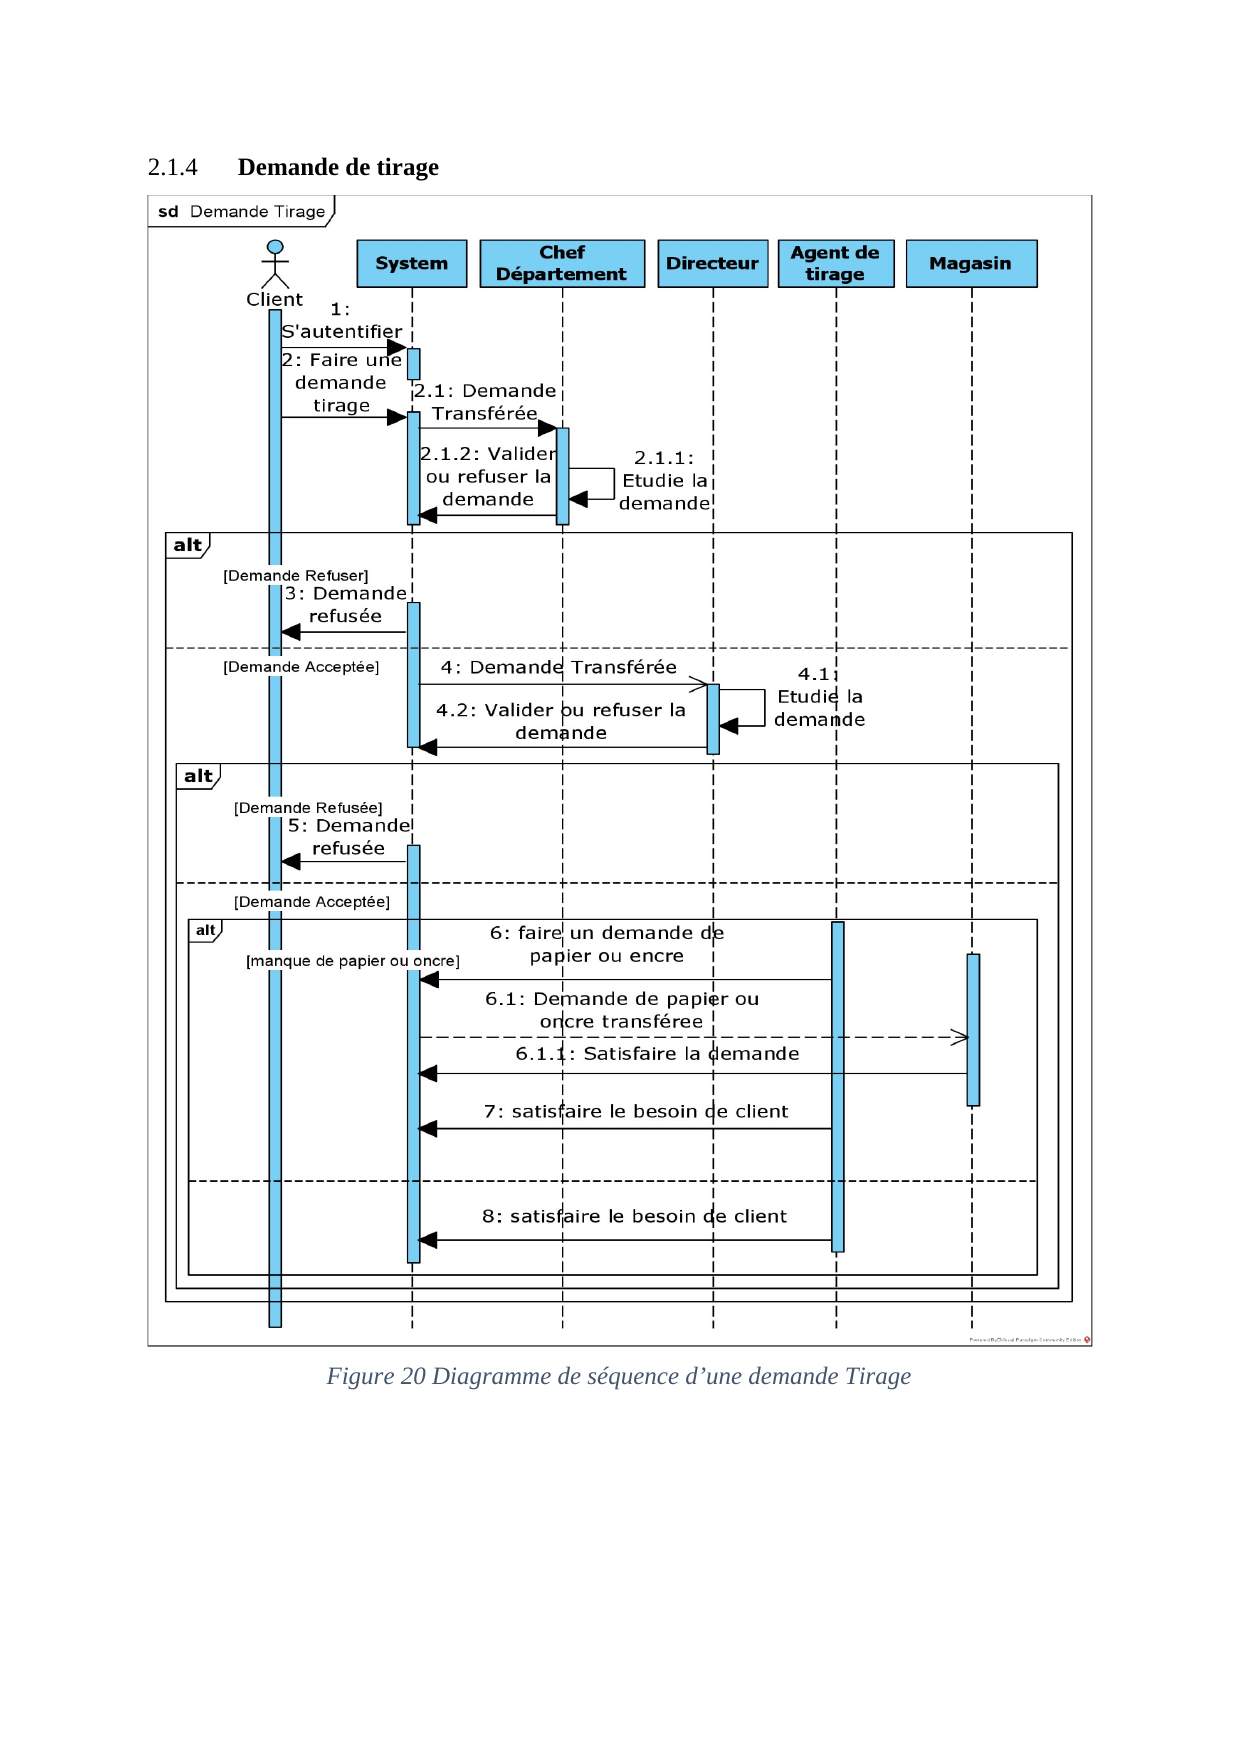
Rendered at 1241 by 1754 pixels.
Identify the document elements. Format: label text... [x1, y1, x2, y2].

picture [147, 195, 1093, 1347]
subtitle Demande de tirage [148, 152, 1092, 181]
